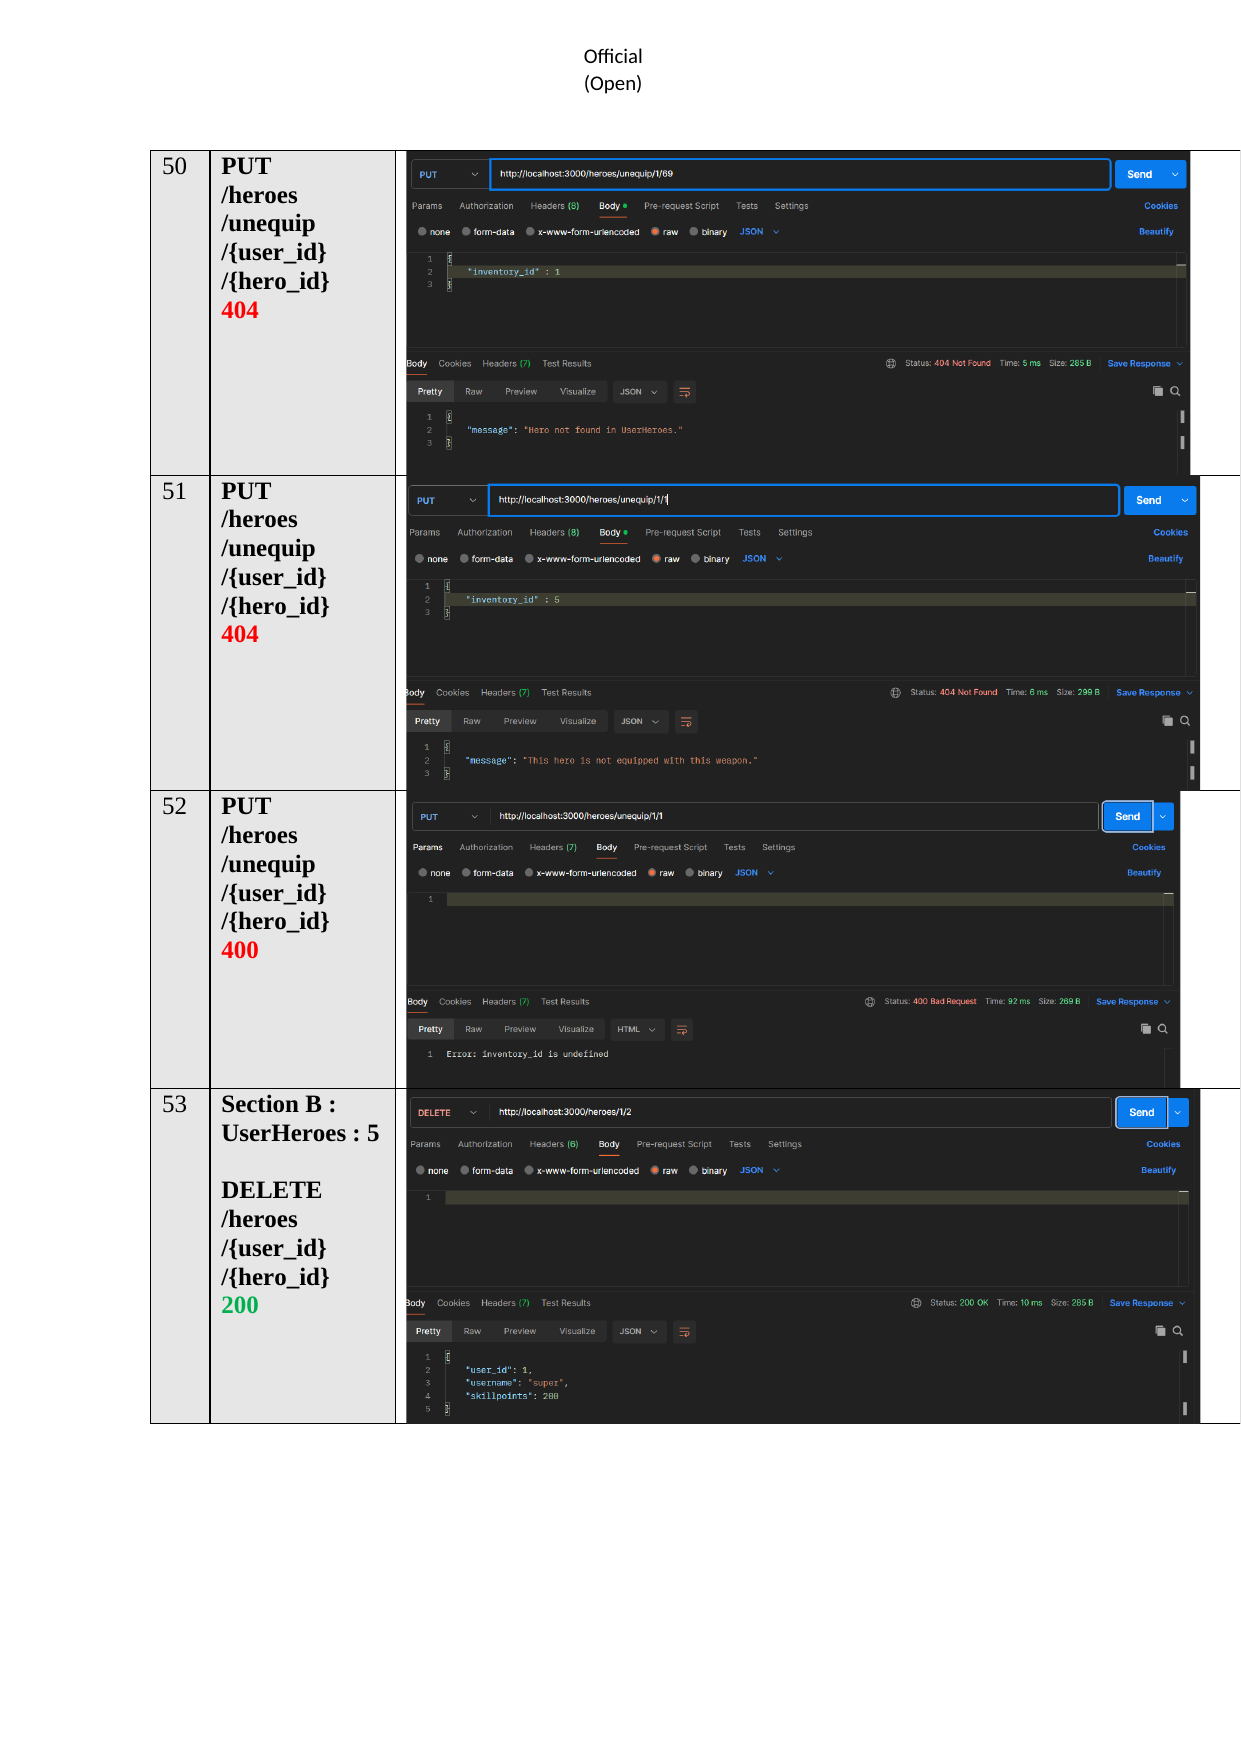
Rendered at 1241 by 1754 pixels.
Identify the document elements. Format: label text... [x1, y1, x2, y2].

table_cell [1181, 791, 1240, 1088]
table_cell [211, 151, 395, 475]
picture [406, 1089, 1201, 1424]
table_cell [1191, 151, 1240, 475]
table_cell 52 [151, 791, 209, 1088]
table_cell 53 [151, 1089, 209, 1423]
table_cell [396, 151, 406, 475]
table_cell [396, 1089, 406, 1423]
table_cell [1201, 476, 1240, 790]
table_cell [1201, 1089, 1240, 1423]
table_cell 51 [151, 476, 209, 790]
picture [406, 151, 1201, 1088]
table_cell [211, 476, 395, 790]
table_cell [396, 791, 406, 1088]
table_cell 50 [151, 151, 209, 475]
table_cell [396, 476, 406, 790]
table_cell PUT /heroes /unequip /{user_id} /{hero_id} 400 [211, 791, 395, 1088]
table_cell Section B : UserHeroes : 5 DELETE /heroes /{user_id} /{hero_id} 200 [211, 1089, 395, 1423]
